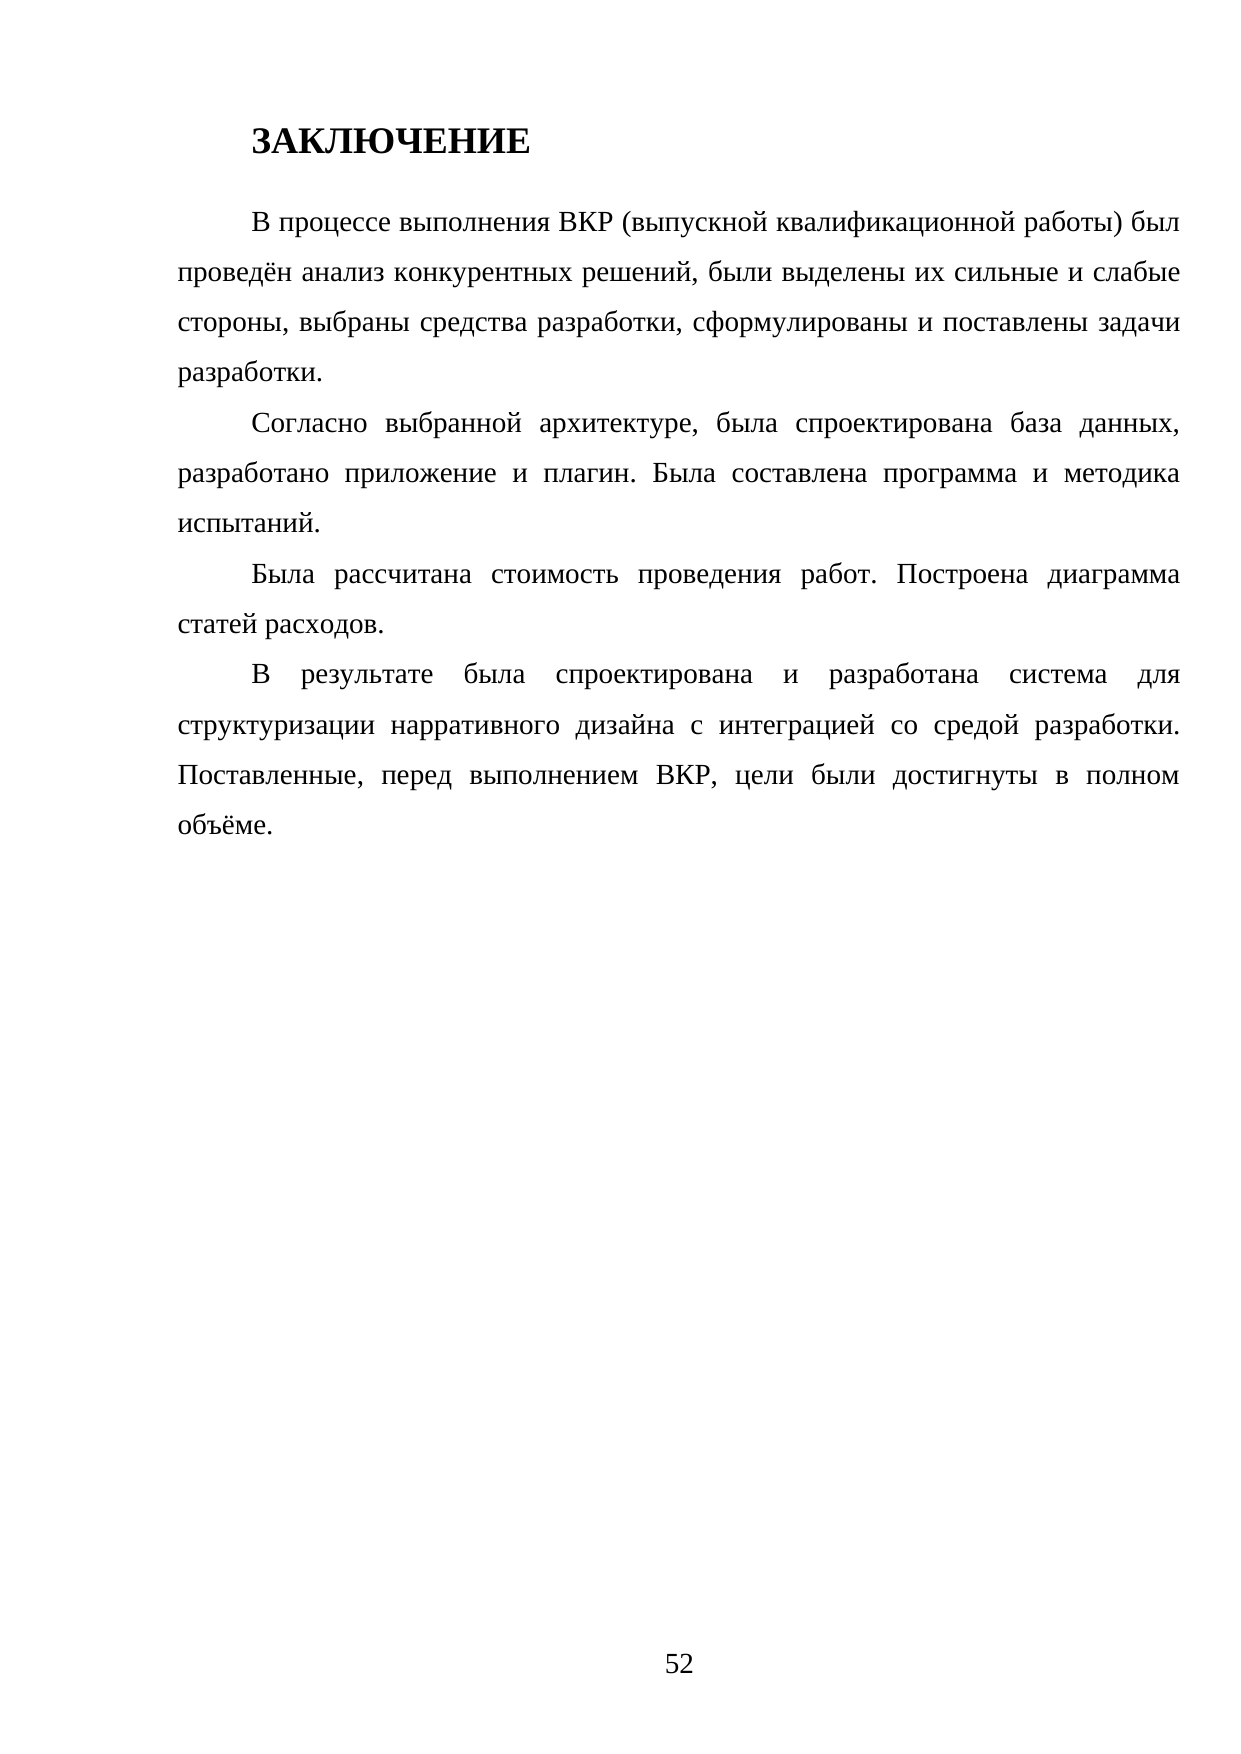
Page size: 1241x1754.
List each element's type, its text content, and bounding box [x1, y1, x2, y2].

subtitle ЗАКЛЮЧЕНИЕ [251, 118, 1181, 161]
text В процессе выполнения ВКР (выпускной квалификационной работы) был проведён анализ конкурентных решений, были выделены их сильные и слабые стороны, выбраны средства разработки, сформулированы и поставлены задачи разработки. [177, 204, 1181, 388]
text Была рассчитана стоимость проведения работ. Построена диаграмма статей расходов. [177, 556, 1181, 640]
text В результате была спроектирована и разработана система для структуризации нарративного дизайна с интеграцией со средой разработки. Поставленные, перед выполнением ВКР, цели были достигнуты в полном объёме. [177, 656, 1181, 841]
text Согласно выбранной архитектуре, была спроектирована база данных, разработано приложение и плагин. Была составлена программа и методика испытаний. [177, 405, 1181, 539]
